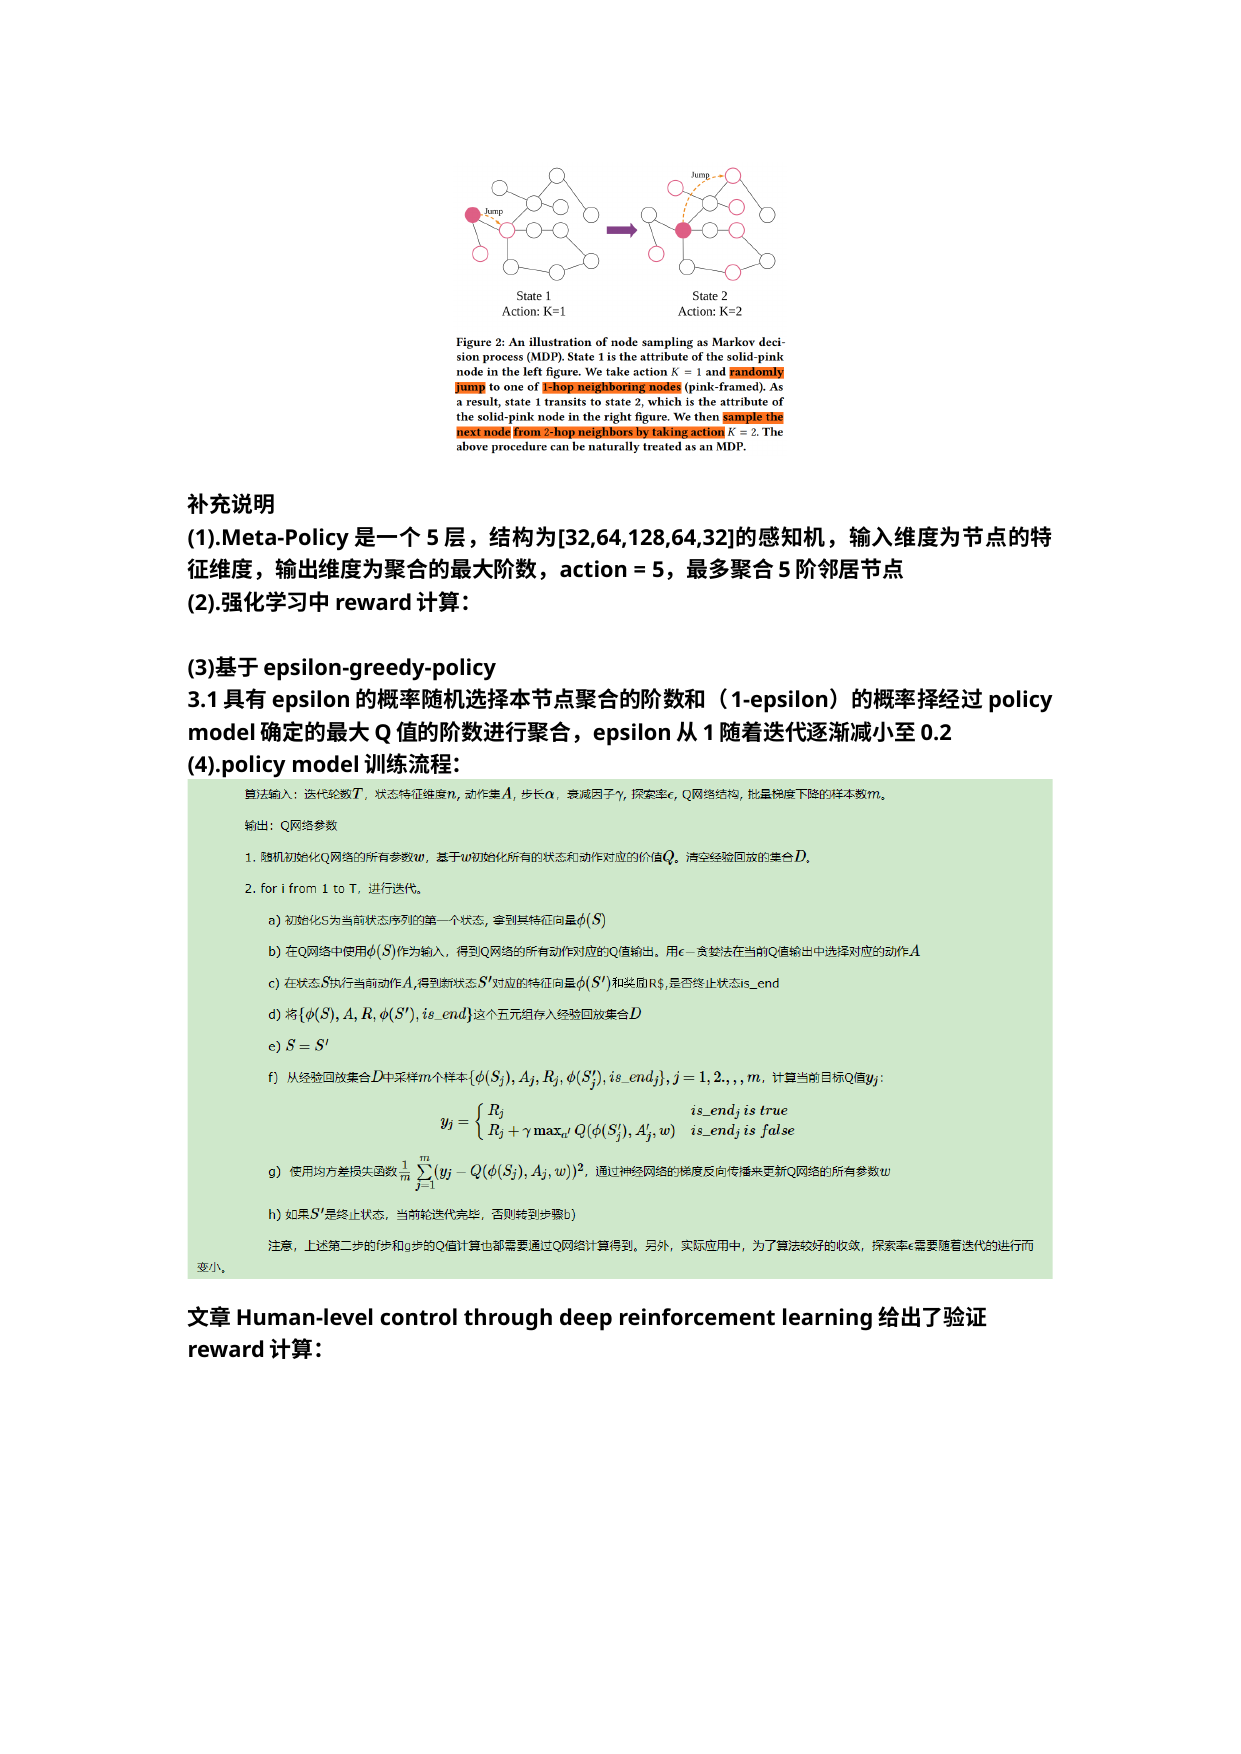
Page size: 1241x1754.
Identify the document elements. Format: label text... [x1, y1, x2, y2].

text (1).Meta-Policy是一个5层，结构为[32,64,128,64,32]的感知机，输入维度为节点的特征维度，输出维度为聚合的最大阶数，action = 5，最多聚合5阶邻居节点 [187, 519, 1053, 584]
picture [453, 162, 788, 456]
text (2).强化学习中reward计算： [187, 584, 1053, 617]
picture [187, 779, 1053, 1279]
text 补充说明 [187, 487, 1053, 519]
text (3)基于epsilon-greedy-policy [187, 649, 1053, 682]
text reward计算： [187, 1331, 1053, 1364]
text 文章Human-level control through deep reinforcement learning给出了验证 [187, 1299, 1053, 1331]
text (4).policy model训练流程： [187, 747, 1053, 779]
text 3.1具有epsilon的概率随机选择本节点聚合的阶数和（1-epsilon）的概率择经过policy model确定的最大Q值的阶数进行聚合，epsilon从1随着迭代逐渐减小至0.2 [187, 682, 1053, 747]
